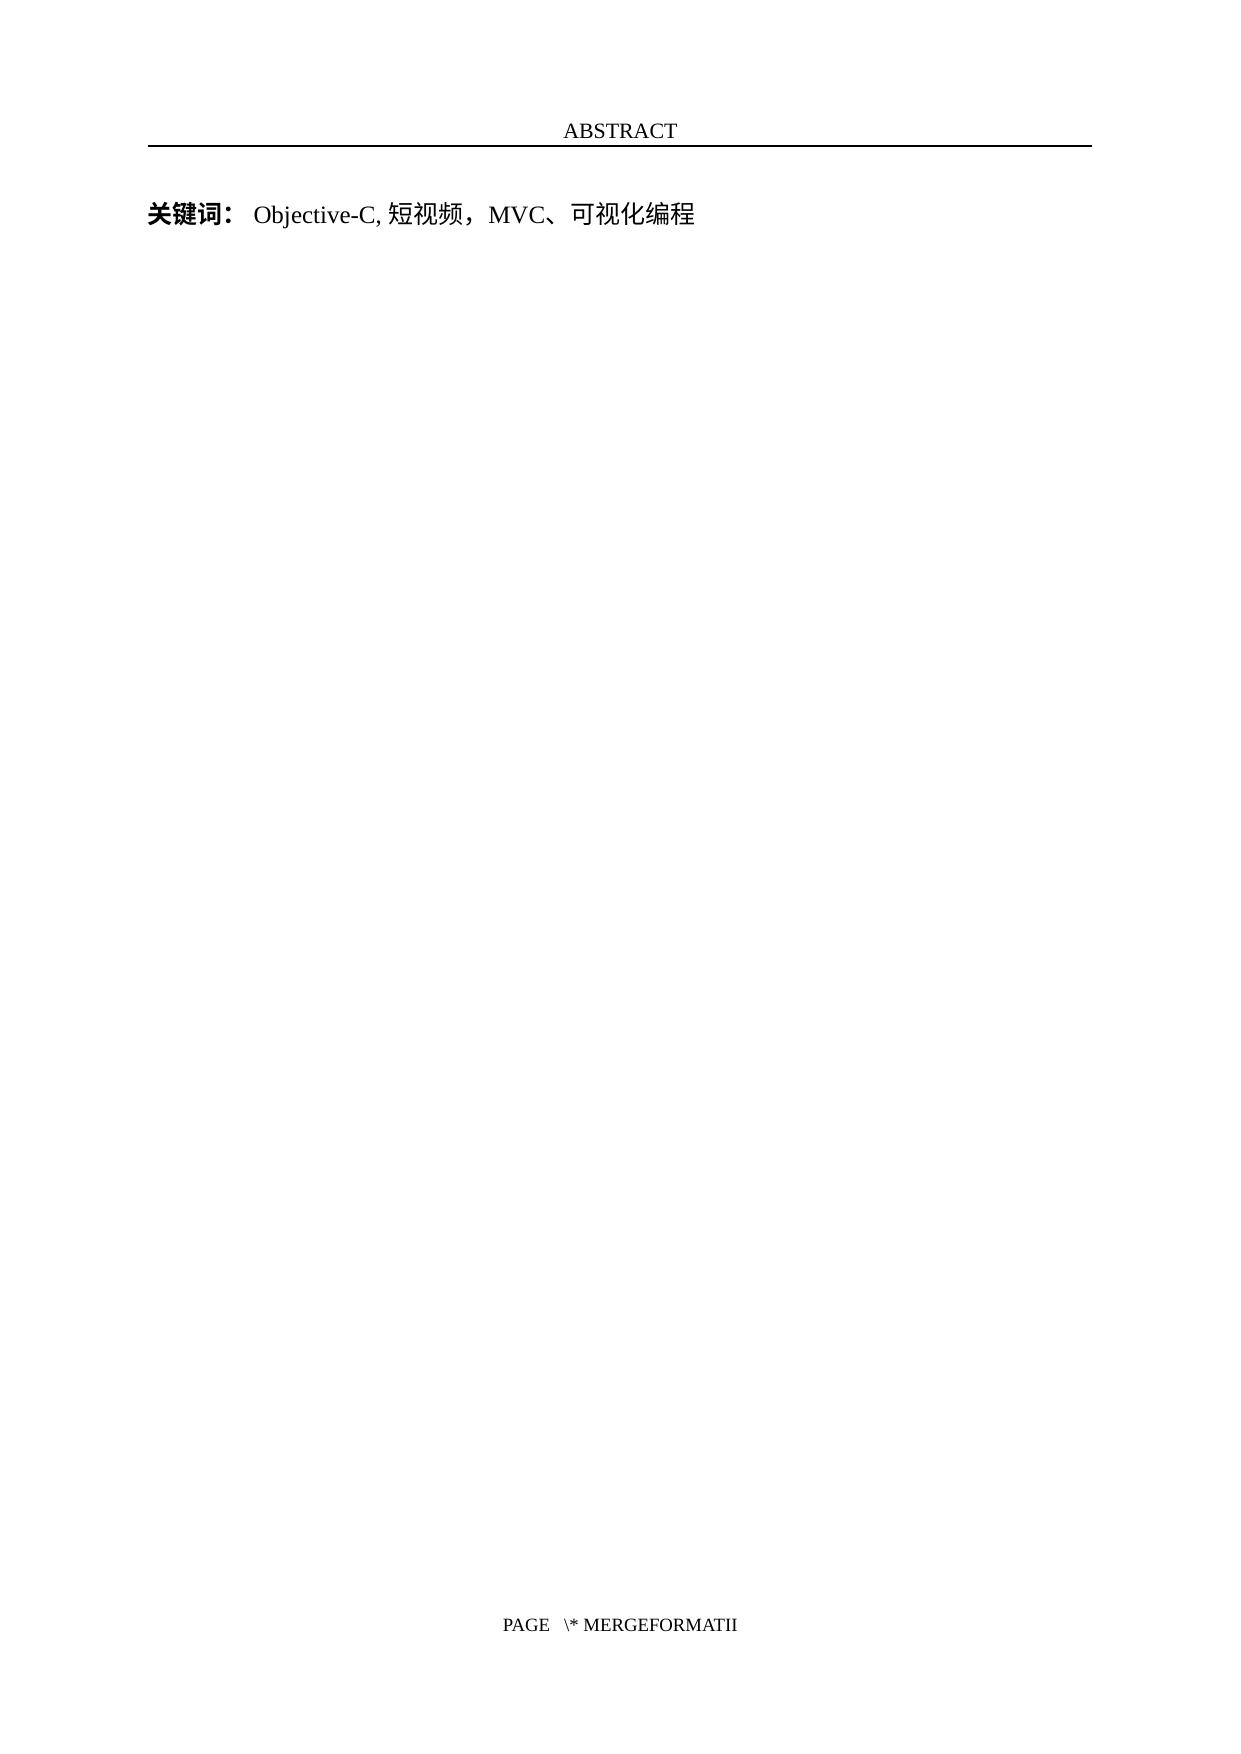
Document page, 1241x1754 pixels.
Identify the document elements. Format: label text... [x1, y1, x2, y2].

text 关键词： Objective-C, 短视频，MVC、可视化编程 [148, 178, 1092, 246]
